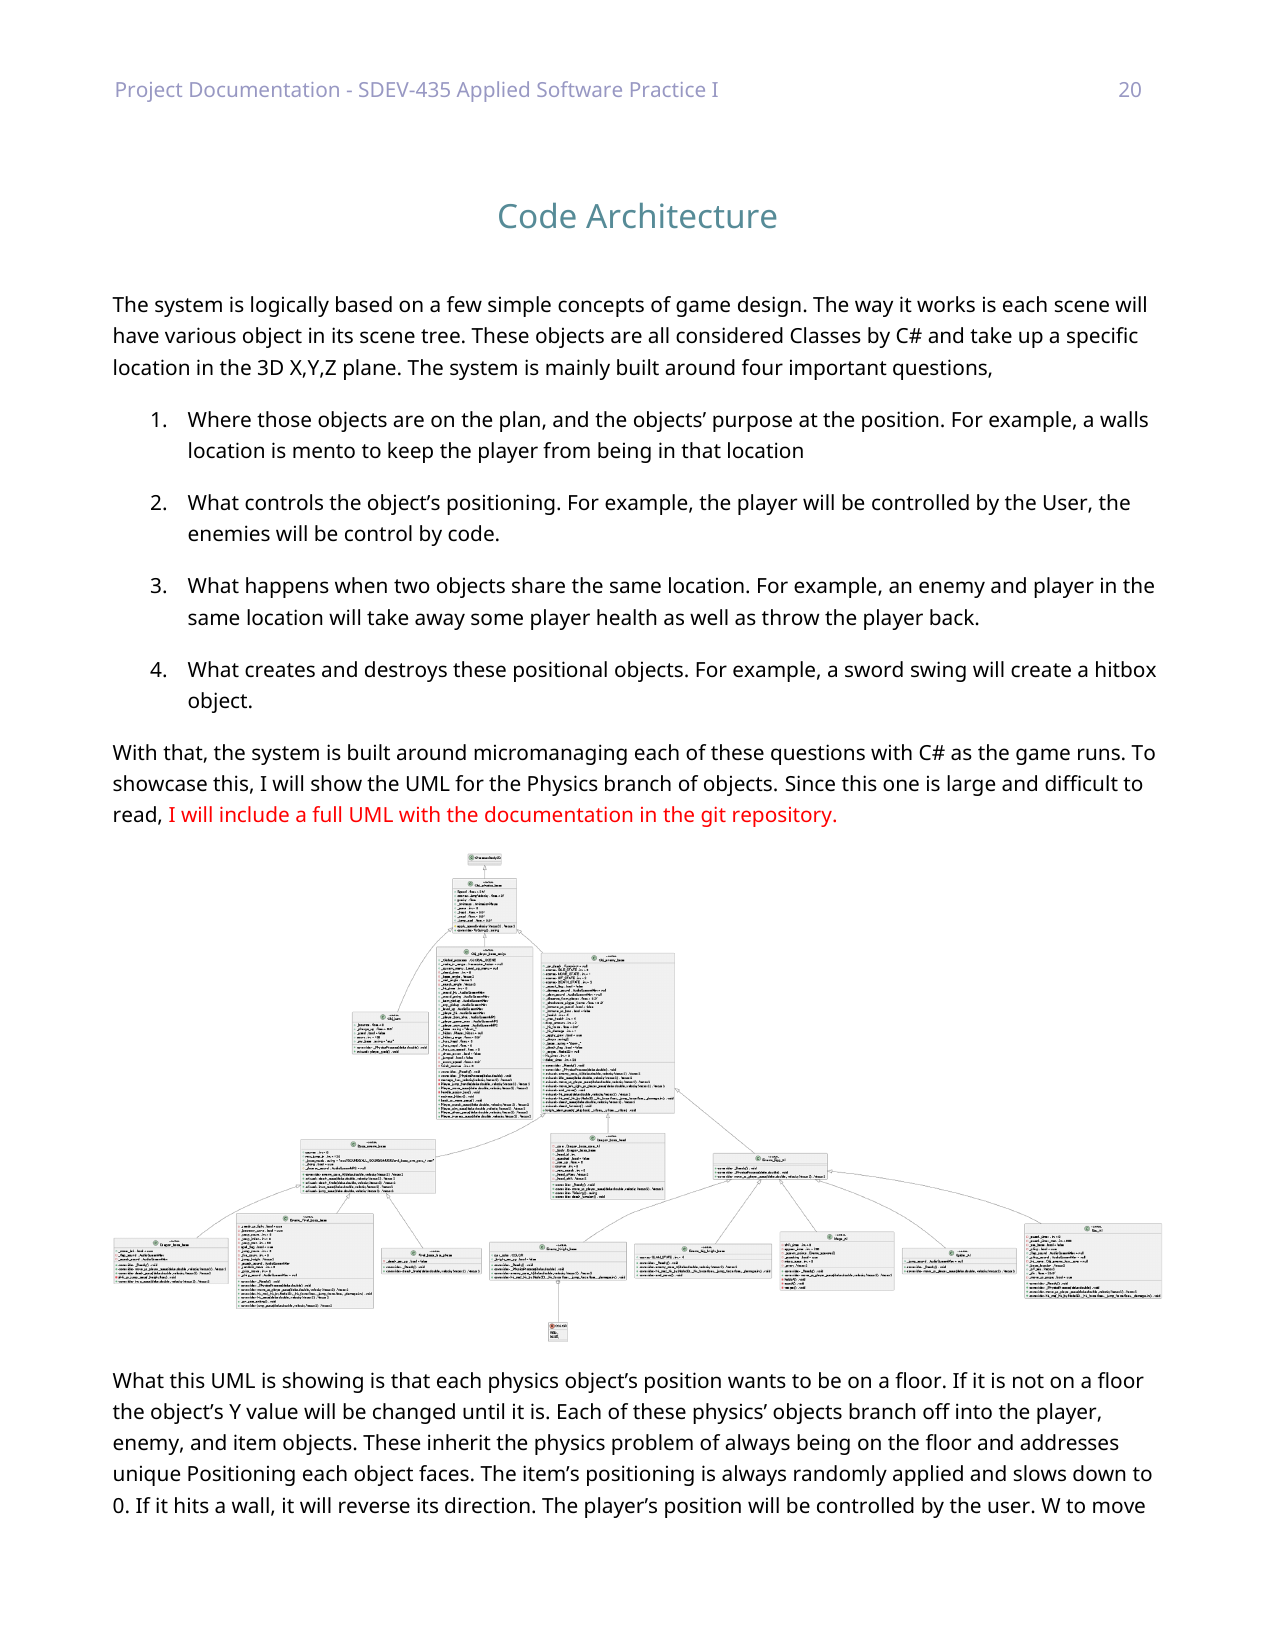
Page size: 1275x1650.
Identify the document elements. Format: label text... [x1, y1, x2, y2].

list Where those objects are on the plan, and the objects’ purpose at the position. For example, a walls location is mento to keep the player from being in that location [150, 405, 1162, 464]
text With that, the system is built around micromanaging each of these questions with C# as the game runs. To showcase this, I will show the UML for the Physics branch of objects. Since this one is large and difficult to read, I will include a full UML with the documentation in the git repository. [112, 738, 1162, 829]
list What creates and destroys these positional objects. For example, a sword swing will create a hitbox object. [150, 655, 1162, 714]
picture [112, 852, 1163, 1343]
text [112, 1366, 1162, 1519]
list What happens when two objects share the same location. For example, an enemy and player in the same location will take away some player health as well as throw the player back. [150, 571, 1162, 631]
text The system is logically based on a few simple concepts of game design. The way it works is each scene will have various object in its scene tree. These objects are all considered Classes by C# and take up a specific location in the 3D X,Y,Z plane. The system is mainly built around four important questions, [112, 290, 1162, 381]
list What controls the object’s positioning. For example, the player will be controlled by the User, the enemies will be control by code. [150, 488, 1162, 548]
